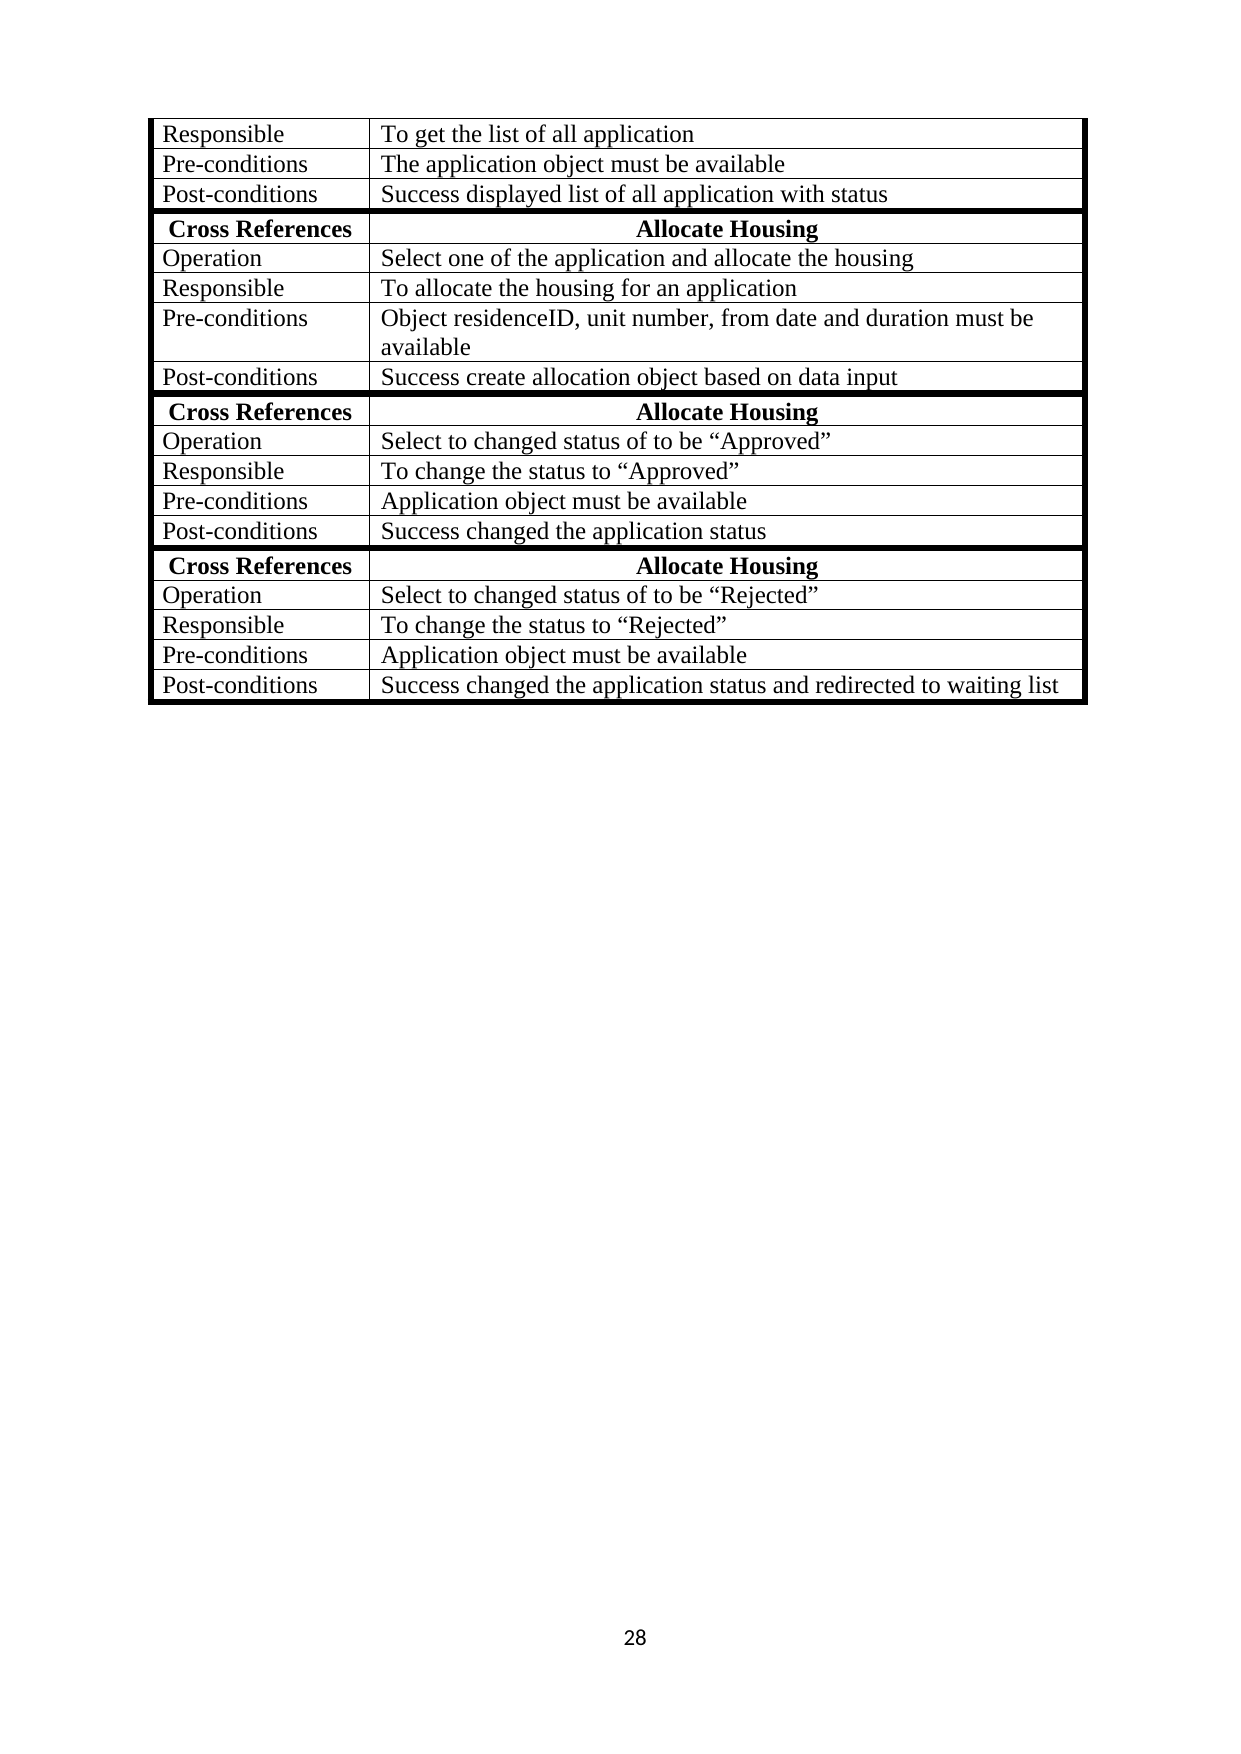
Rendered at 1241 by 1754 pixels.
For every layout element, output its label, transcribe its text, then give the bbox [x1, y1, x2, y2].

table_cell Success displayed list of all application with status [370, 179, 1082, 207]
table_cell Pre-conditions [154, 640, 369, 669]
table_cell Pre-conditions [154, 303, 369, 361]
table_cell To change the status to “Approved” [370, 456, 1082, 485]
table_cell Responsible [154, 456, 369, 485]
table_cell Select to changed status of to be “Approved” [370, 426, 1082, 455]
table_cell The application object must be available [370, 149, 1082, 178]
table_cell Cross References [154, 214, 369, 242]
table_cell Object residenceID, unit number, from date and duration must be available [370, 303, 1082, 361]
table_cell Responsible [154, 273, 369, 302]
table_cell Post-conditions [154, 516, 369, 544]
table_cell Cross References [154, 551, 369, 579]
table_cell Operation [154, 244, 369, 272]
table_cell To change the status to “Rejected” [370, 610, 1082, 639]
table_cell Post-conditions [154, 362, 369, 390]
table_cell Allocate Housing [370, 551, 1082, 579]
table_cell Success changed the application status and redirected to waiting list [370, 670, 1082, 699]
table_cell Allocate Housing [370, 397, 1082, 425]
table_cell Success changed the application status [370, 516, 1082, 544]
table_cell Pre-conditions [154, 486, 369, 515]
table_cell Application object must be available [370, 486, 1082, 515]
table_cell To allocate the housing for an application [370, 273, 1082, 302]
table_cell Post-conditions [154, 670, 369, 699]
table_cell Select to changed status of to be “Rejected” [370, 581, 1082, 609]
table_cell Success create allocation object based on data input [370, 362, 1082, 390]
table_cell Operation [154, 581, 369, 609]
table_cell Post-conditions [154, 179, 369, 207]
table_cell Cross References [154, 397, 369, 425]
table_cell Allocate Housing [370, 214, 1082, 242]
table_cell Pre-conditions [154, 149, 369, 178]
table_cell To get the list of all application [370, 119, 1082, 148]
table_cell Select one of the application and allocate the housing [370, 244, 1082, 272]
table_cell Application object must be available [370, 640, 1082, 669]
table_cell Operation [154, 426, 369, 455]
table_cell Responsible [154, 119, 369, 148]
table_cell Responsible [154, 610, 369, 639]
